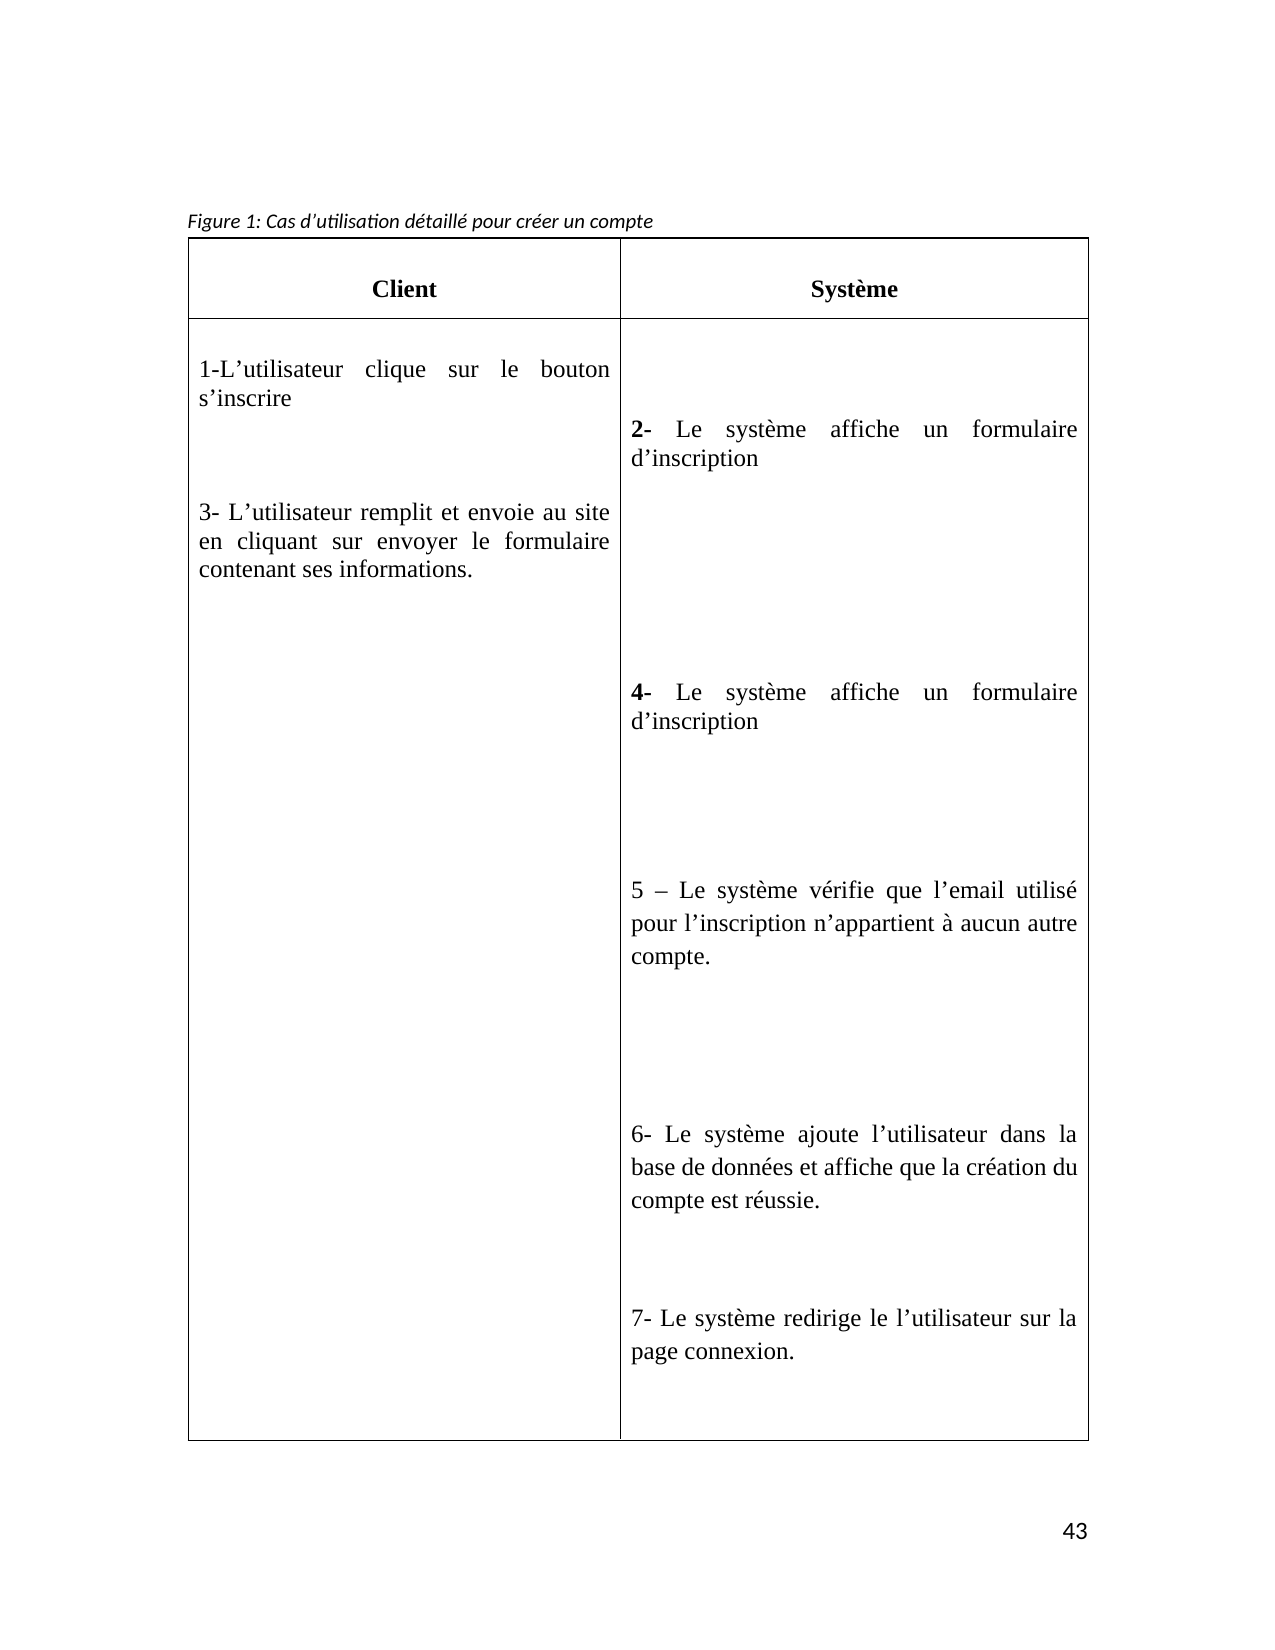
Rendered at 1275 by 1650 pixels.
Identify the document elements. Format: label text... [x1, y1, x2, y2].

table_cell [621, 319, 1088, 1439]
table_header Client [189, 239, 620, 318]
text Figure 1: Cas d’utilisation détaillé pour créer un compte [187, 208, 1087, 233]
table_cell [189, 319, 620, 1439]
table_header Système [621, 239, 1088, 318]
